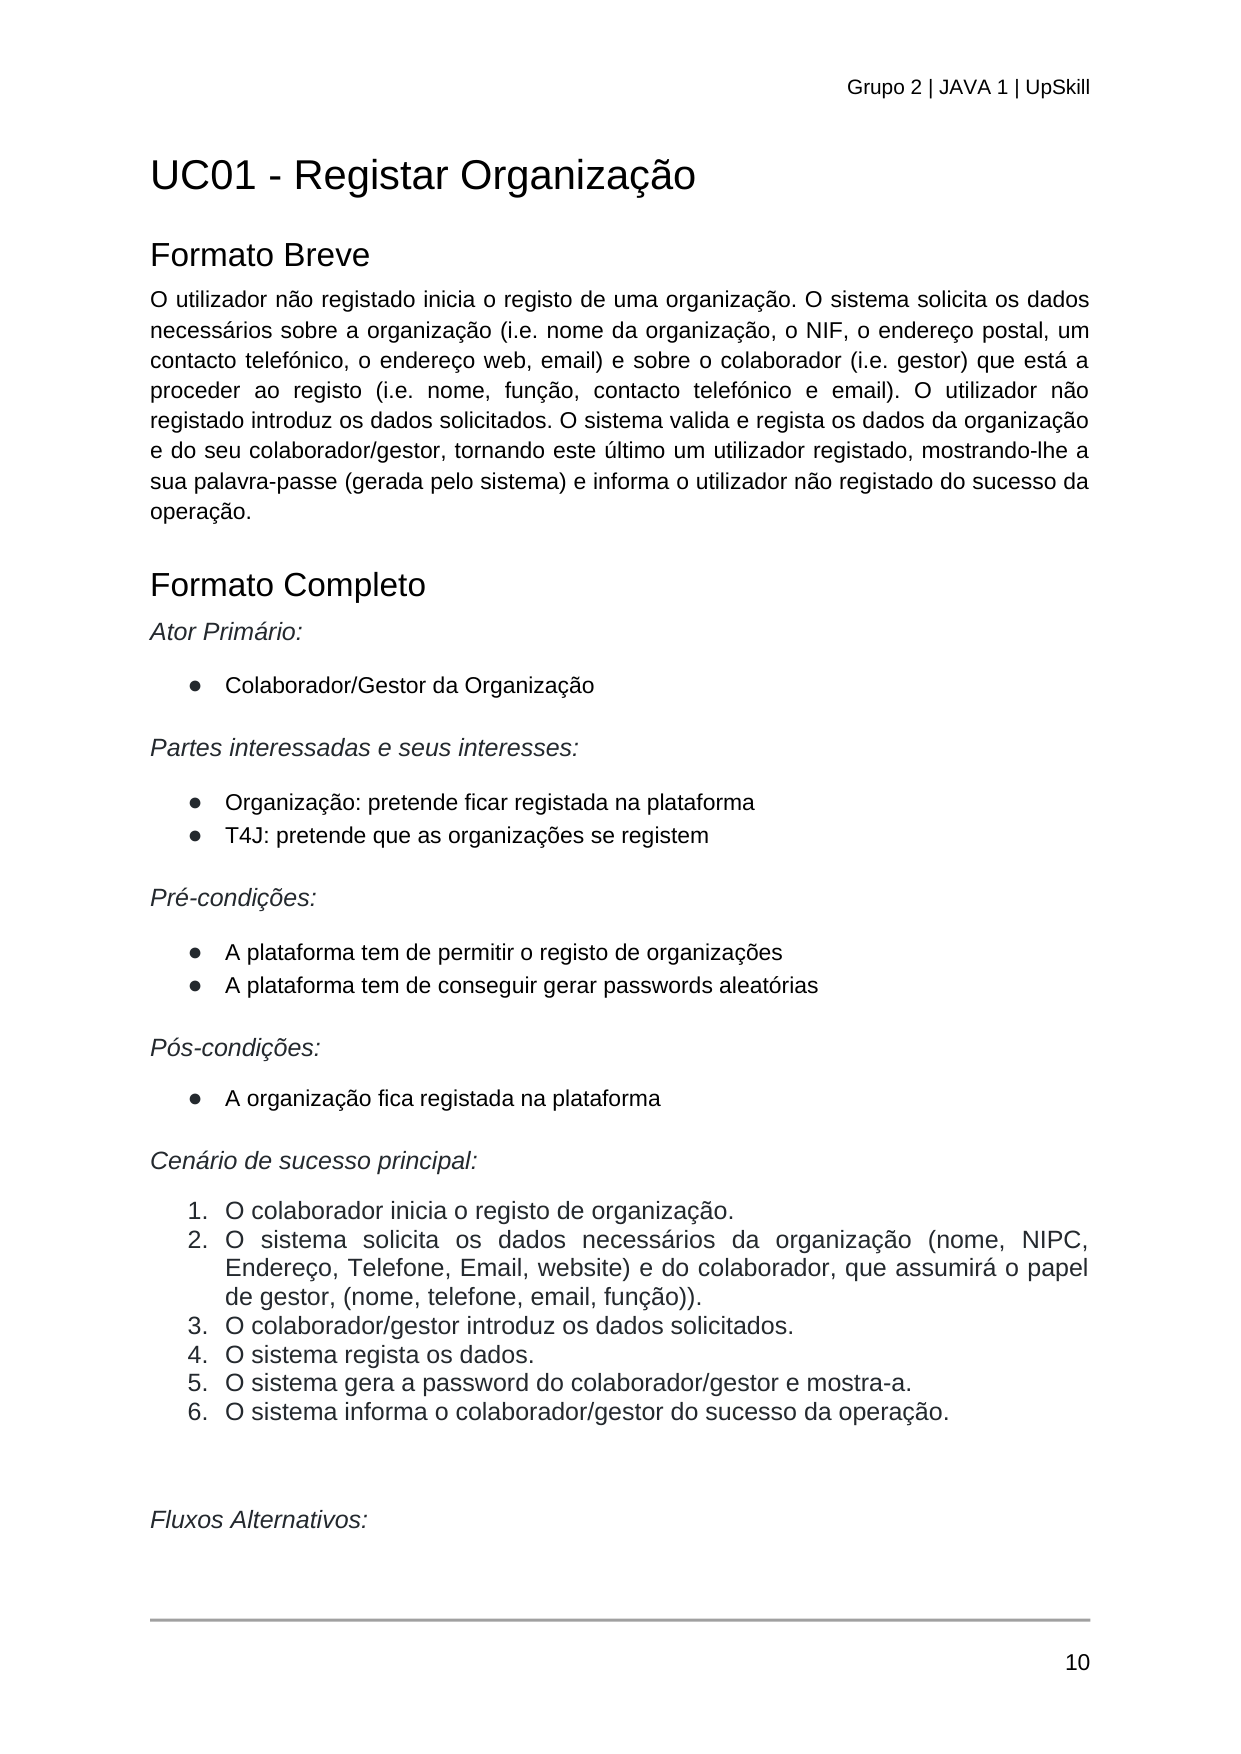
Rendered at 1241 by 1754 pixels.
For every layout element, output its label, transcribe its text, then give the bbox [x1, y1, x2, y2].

subtitle Formato Breve [150, 235, 1090, 274]
list O sistema solicita os dados necessários da organização (nome, NIPC, Endereço, Telefone, Email, website) e do colaborador, que assumirá o papel de gestor, (nome, telefone, email, função)). [187, 1224, 1090, 1311]
text Fluxos Alternativos: [150, 1504, 1090, 1533]
list Colaborador/Gestor da Organização [187, 670, 1090, 699]
list O colaborador/gestor introduz os dados solicitados. [187, 1311, 1090, 1339]
list O sistema gera a password do colaborador/gestor e mostra-a. [187, 1368, 1090, 1397]
list O sistema informa o colaborador/gestor do sucesso da operação. [187, 1397, 1090, 1426]
text Pré-condições: [150, 883, 1090, 912]
list A organização fica registada na plataforma [187, 1083, 1090, 1112]
text Cenário de sucesso principal: [150, 1146, 1090, 1175]
list O sistema regista os dados. [187, 1339, 1090, 1368]
list A plataforma tem de conseguir gerar passwords aleatórias [187, 970, 1090, 999]
subtitle Formato Completo [150, 566, 1090, 604]
text O utilizador não registado inicia o registo de uma organização. O sistema solicita os dados necessários sobre a organização (i.e. nome da organização, o NIF, o endereço postal, um contacto telefónico, o endereço web, email) e sobre o colaborador (i.e. gestor) que está a proceder ao registo (i.e. nome, função, contacto telefónico e email). O utilizador não registado introduz os dados solicitados. O sistema valida e regista os dados da organização e do seu colaborador/gestor, tornando este último um utilizador registado, mostrando-lhe a sua palavra-passe (gerada pelo sistema) e informa o utilizador não registado do sucesso da operação. [150, 286, 1090, 524]
text Ator Primário: [150, 616, 1090, 645]
text Partes interessadas e seus interesses: [150, 733, 1090, 762]
text Pós-condições: [150, 1033, 1090, 1062]
list T4J: pretende que as organizações se registem [187, 820, 1090, 849]
list A plataforma tem de permitir o registo de organizações [187, 937, 1090, 966]
list O colaborador inicia o registo de organização. [187, 1196, 1090, 1224]
subtitle UC01 - Registar Organização [150, 150, 1090, 198]
list Organização: pretende ficar registada na plataforma [187, 787, 1090, 816]
